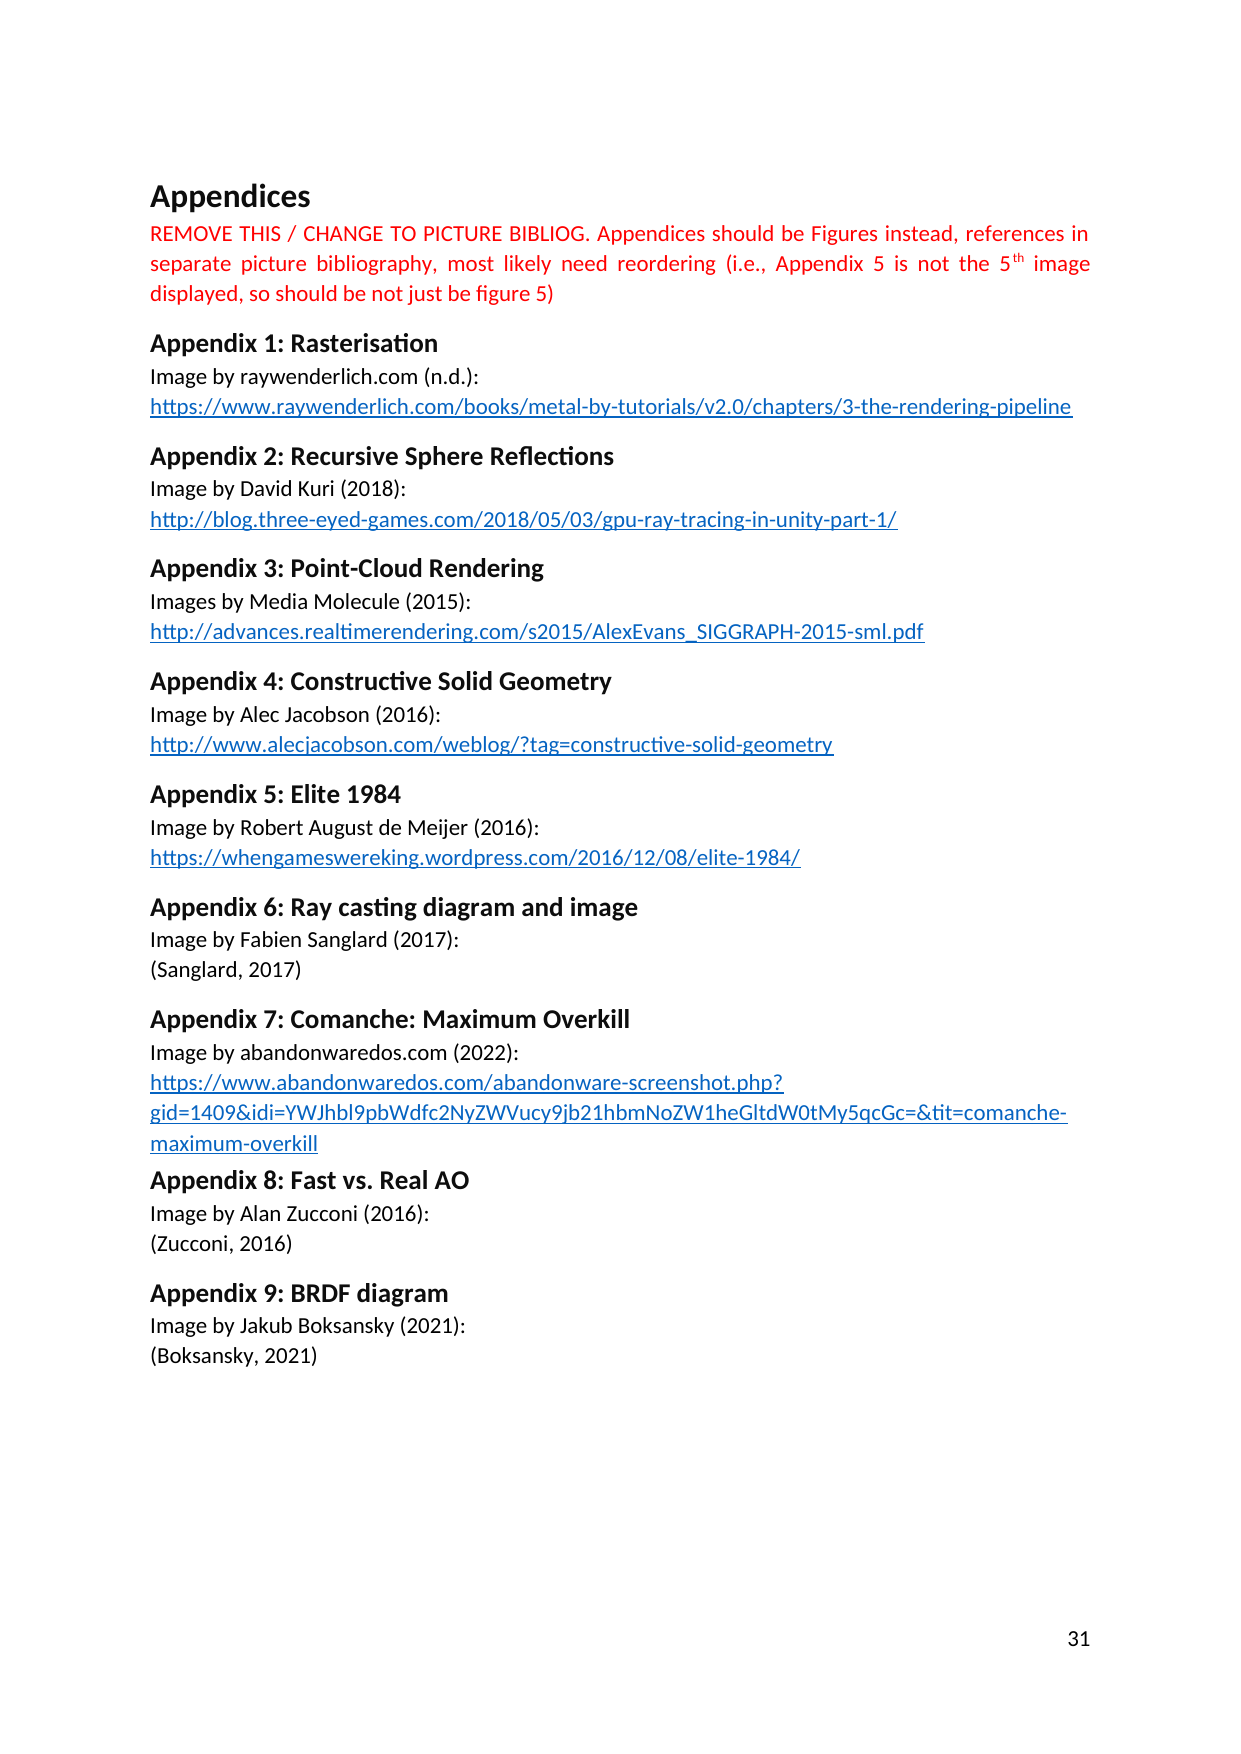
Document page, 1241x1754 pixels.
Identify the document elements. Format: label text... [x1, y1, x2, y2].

text https://whengameswereking.wordpress.com/2016/12/08/elite-1984/ [150, 843, 1090, 871]
subtitle Appendix 6: Ray casting diagram and image [150, 890, 1090, 923]
subtitle Appendix 3: Point-Cloud Rendering [150, 552, 1090, 585]
subtitle Appendix 4: Constructive Solid Geometry [150, 664, 1090, 697]
text Image by Alan Zucconi (2016): [150, 1199, 1090, 1227]
text Image by raywenderlich.com (n.d.): [150, 362, 1090, 390]
text Image by Jakub Boksansky (2021): [150, 1311, 1090, 1339]
text http://advances.realtimerendering.com/s2015/AlexEvans_SIGGRAPH-2015-sml.pdf [150, 617, 1090, 646]
text Image by Fabien Sanglard (2017): [150, 925, 1090, 953]
text https://www.raywenderlich.com/books/metal-by-tutorials/v2.0/chapters/3-the-rendering-pipeline [150, 392, 1090, 420]
text http://blog.three-eyed-games.com/2018/05/03/gpu-ray-tracing-in-unity-part-1/ [150, 505, 1090, 533]
subtitle Appendix 5: Elite 1984 [150, 777, 1090, 810]
text Image by abandonwaredos.com (2022): [150, 1038, 1090, 1066]
subtitle Appendix 1: Rasterisation [150, 326, 1090, 359]
subtitle Appendix 8: Fast vs. Real AO [150, 1163, 1090, 1196]
text Image by Robert August de Meijer (2016): [150, 813, 1090, 841]
text Image by David Kuri (2018): [150, 474, 1090, 503]
text http://www.alecjacobson.com/weblog/?tag=constructive-solid-geometry [150, 730, 1090, 758]
text Image by Alec Jacobson (2016): [150, 700, 1090, 728]
subtitle Appendix 7: Comanche: Maximum Overkill [150, 1002, 1090, 1036]
text https://www.abandonwaredos.com/abandonware-screenshot.php?gid=1409&idi=YWJhbl9pbWdfc2NyZWVucy9jb21hbmNoZW1heGltdW0tMy5qcGc=&tit=comanche-maximum-overkill [150, 1068, 1090, 1157]
subtitle Appendices [150, 175, 1090, 216]
subtitle Appendix 9: BRDF diagram [150, 1276, 1090, 1309]
subtitle Appendix 2: Recursive Sphere Reflections [150, 439, 1090, 472]
text REMOVE THIS / CHANGE TO PICTURE BIBLIOG. Appendices should be Figures instead, references in separate picture bibliography, most likely need reordering (i.e., Appendix 5 is not the 5th image displayed, so should be not just be figure 5) [150, 219, 1090, 307]
text Images by Media Molecule (2015): [150, 587, 1090, 615]
